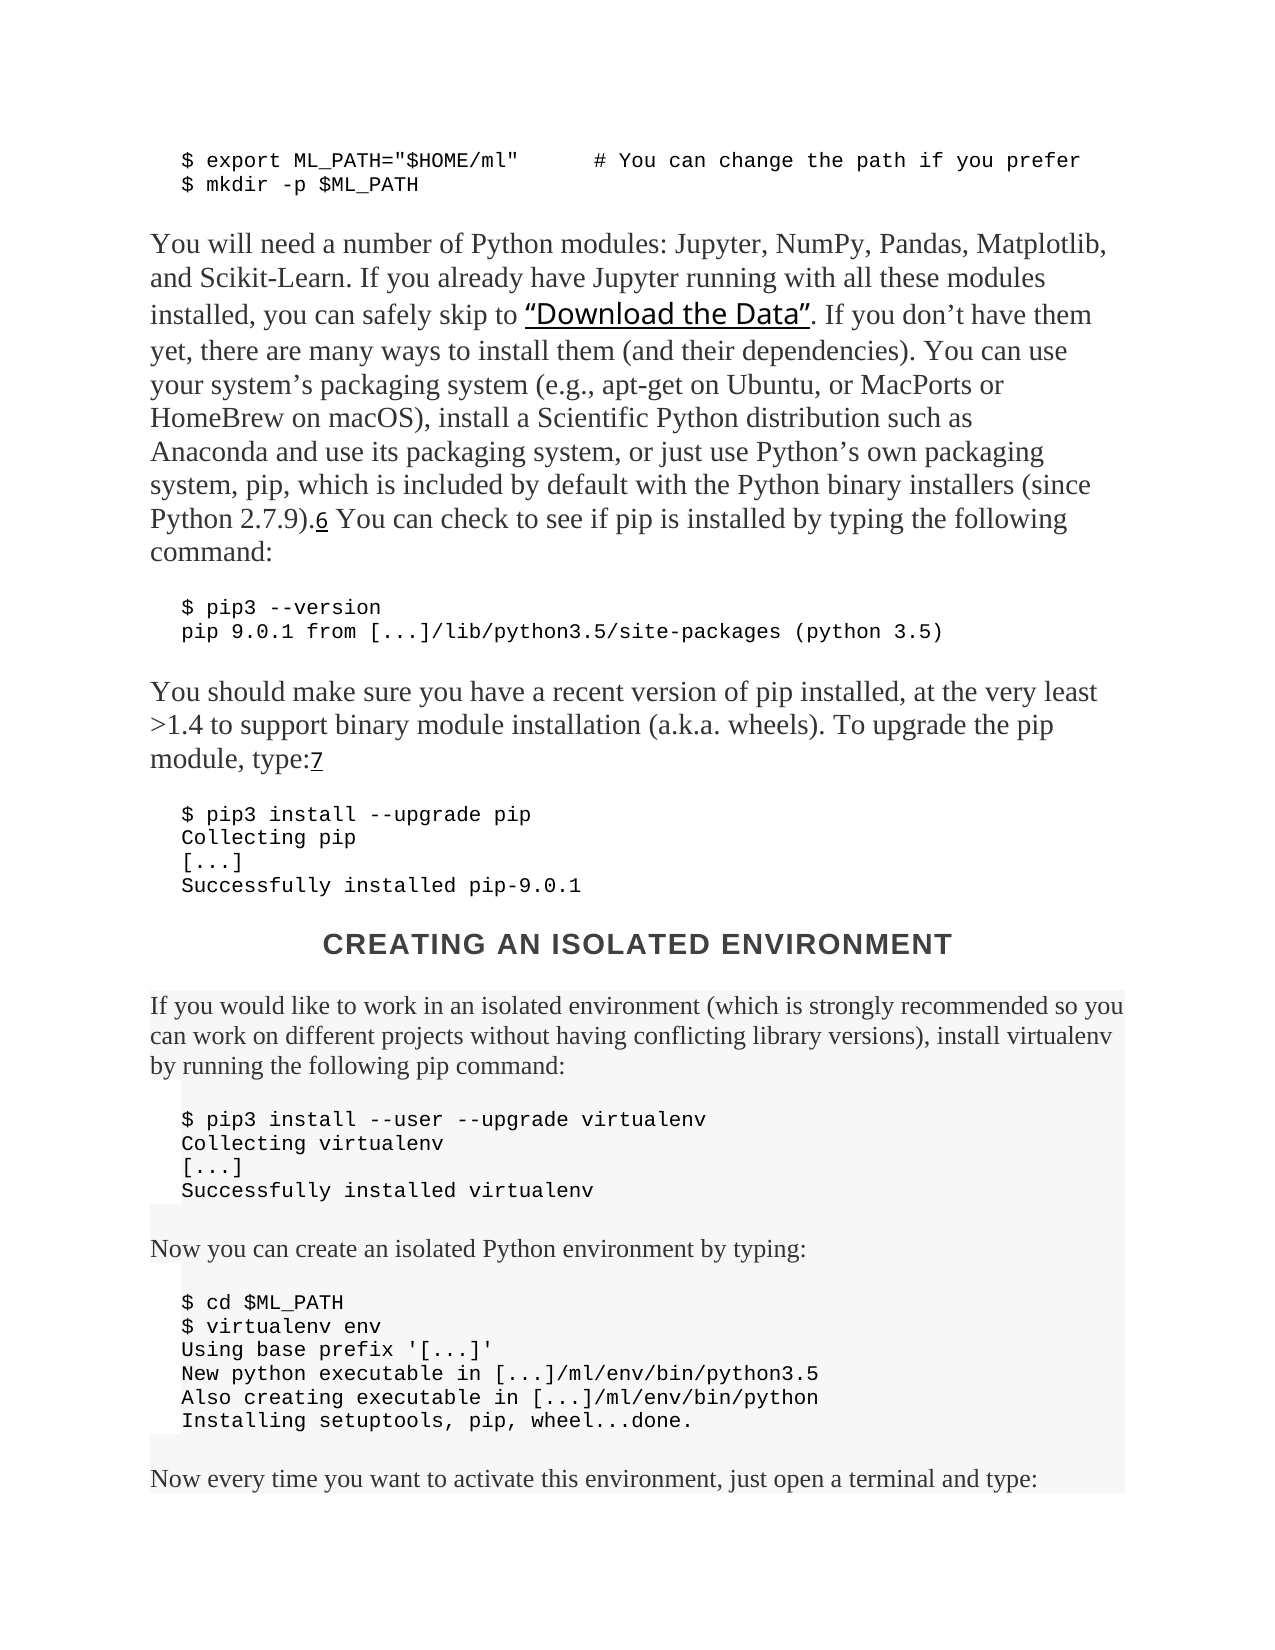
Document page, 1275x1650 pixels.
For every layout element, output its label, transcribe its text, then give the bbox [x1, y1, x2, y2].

text Successfully installed pip-9.0.1 [181, 874, 1125, 898]
text If you would like to work in an isolated environment (which is strongly recommended so you can work on different projects without having conflicting library versions), install virtualenv by running the following pip command: [150, 990, 1125, 1080]
text Now every time you want to activate this environment, just open a terminal and type: [150, 1463, 1125, 1493]
text [...] [181, 851, 1125, 874]
text $ export ML_PATH="$HOME/ml" # You can change the path if you prefer [181, 150, 1125, 174]
text Successfully installed virtualenv [181, 1180, 1125, 1204]
text $ pip3 --version [181, 597, 1125, 621]
text New python executable in [...]/ml/env/bin/python3.5 [181, 1363, 1125, 1387]
text Installing setuptools, pip, wheel...done. [181, 1410, 1125, 1434]
text Collecting pip [181, 827, 1125, 851]
text You will need a number of Python modules: Jupyter, NumPy, Pandas, Matplotlib, and Scikit-Learn. If you already have Jupyter running with all these modules installed, you can safely skip to “Download the Data”. If you don’t have them yet, there are many ways to install them (and their dependencies). You can use your system’s packaging system (e.g., apt-get on Ubuntu, or MacPorts or HomeBrew on macOS), install a Scientific Python distribution such as Anaconda and use its packaging system, or just use Python’s own packaging system, pip, which is included by default with the Python binary installers (since Python 2.7.9).6 You can check to see if pip is installed by typing the following command: [150, 226, 1125, 568]
text Also creating executable in [...]/ml/env/bin/python [181, 1387, 1125, 1410]
text You should make sure you have a recent version of pip installed, at the very least >1.4 to support binary module installation (a.k.a. wheels). To upgrade the pip module, type:7 [150, 674, 1125, 774]
text $ virtualenv env [181, 1316, 1125, 1339]
text [...] [181, 1157, 1125, 1180]
text $ mkdir -p $ML_PATH [181, 174, 1125, 197]
text $ pip3 install --upgrade pip [181, 804, 1125, 827]
text $ pip3 install --user --upgrade virtualenv [181, 1109, 1125, 1133]
text $ cd $ML_PATH [181, 1292, 1125, 1316]
text Now you can create an isolated Python environment by typing: [150, 1233, 1125, 1263]
text Collecting virtualenv [181, 1133, 1125, 1157]
text Using base prefix '[...]' [181, 1339, 1125, 1363]
text pip 9.0.1 from [...]/lib/python3.5/site-packages (python 3.5) [181, 621, 1125, 644]
text CREATING AN ISOLATED ENVIRONMENT [150, 927, 1125, 961]
